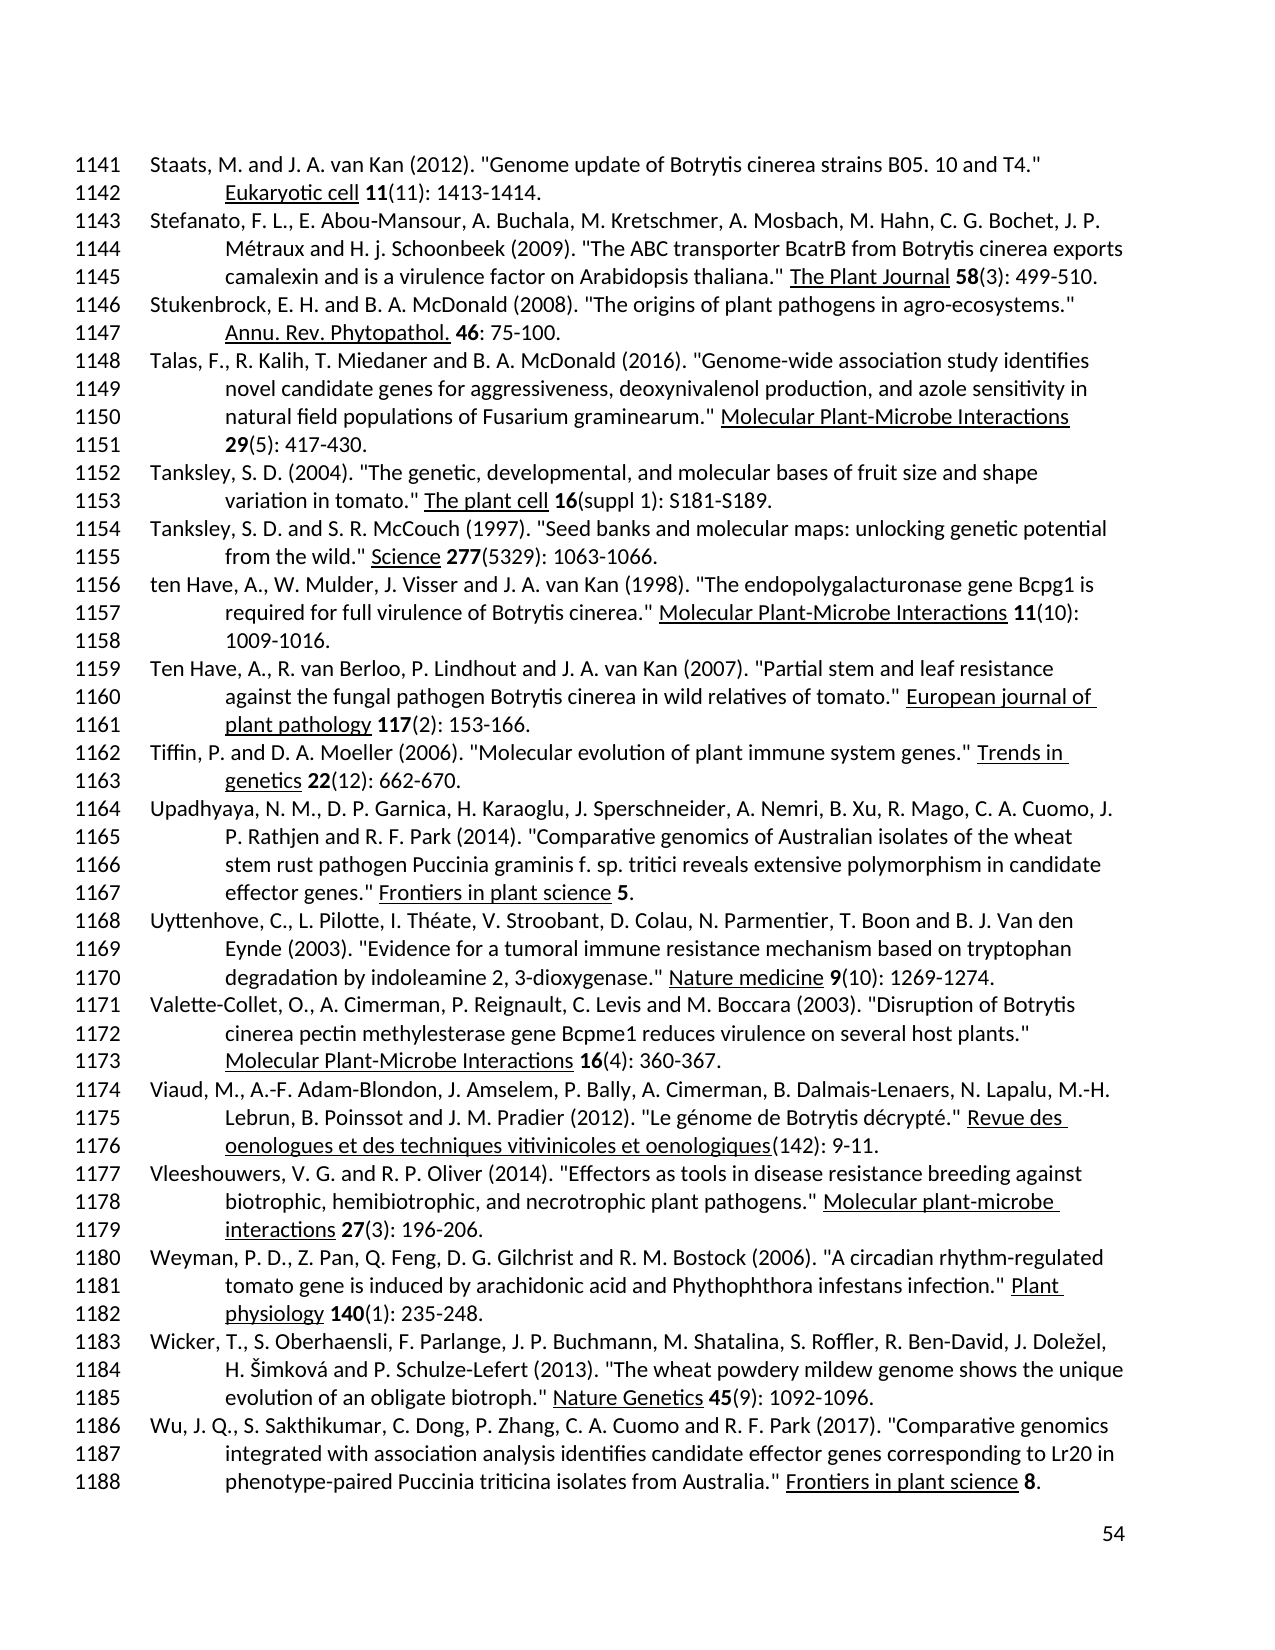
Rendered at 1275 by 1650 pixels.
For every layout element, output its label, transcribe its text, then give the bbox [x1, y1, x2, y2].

text Ten Have, A., R. van Berloo, P. Lindhout and J. A. van Kan (2007). "Partial stem and leaf resistance against the fungal pathogen Botrytis cinerea in wild relatives of tomato." European journal of plant pathology 117(2): 153-166. [150, 654, 1125, 738]
text Wu, J. Q., S. Sakthikumar, C. Dong, P. Zhang, C. A. Cuomo and R. F. Park (2017). "Comparative genomics integrated with association analysis identifies candidate effector genes corresponding to Lr20 in phenotype-paired Puccinia triticina isolates from Australia." Frontiers in plant science 8. [150, 1411, 1125, 1495]
text ten Have, A., W. Mulder, J. Visser and J. A. van Kan (1998). "The endopolygalacturonase gene Bcpg1 is required for full virulence of Botrytis cinerea." Molecular Plant-Microbe Interactions 11(10): 1009-1016. [150, 570, 1125, 654]
text Wicker, T., S. Oberhaensli, F. Parlange, J. P. Buchmann, M. Shatalina, S. Roffler, R. Ben-David, J. Doležel, H. Šimková and P. Schulze-Lefert (2013). "The wheat powdery mildew genome shows the unique evolution of an obligate biotroph." Nature Genetics 45(9): 1092-1096. [150, 1327, 1125, 1411]
text Weyman, P. D., Z. Pan, Q. Feng, D. G. Gilchrist and R. M. Bostock (2006). "A circadian rhythm-regulated tomato gene is induced by arachidonic acid and Phythophthora infestans infection." Plant physiology 140(1): 235-248. [150, 1243, 1125, 1327]
text Staats, M. and J. A. van Kan (2012). "Genome update of Botrytis cinerea strains B05. 10 and T4." Eukaryotic cell 11(11): 1413-1414. [150, 150, 1125, 206]
text Tanksley, S. D. and S. R. McCouch (1997). "Seed banks and molecular maps: unlocking genetic potential from the wild." Science 277(5329): 1063-1066. [150, 514, 1125, 570]
text Upadhyaya, N. M., D. P. Garnica, H. Karaoglu, J. Sperschneider, A. Nemri, B. Xu, R. Mago, C. A. Cuomo, J. P. Rathjen and R. F. Park (2014). "Comparative genomics of Australian isolates of the wheat stem rust pathogen Puccinia graminis f. sp. tritici reveals extensive polymorphism in candidate effector genes." Frontiers in plant science 5. [150, 794, 1125, 907]
text Vleeshouwers, V. G. and R. P. Oliver (2014). "Effectors as tools in disease resistance breeding against biotrophic, hemibiotrophic, and necrotrophic plant pathogens." Molecular plant-microbe interactions 27(3): 196-206. [150, 1159, 1125, 1243]
text Uyttenhove, C., L. Pilotte, I. Théate, V. Stroobant, D. Colau, N. Parmentier, T. Boon and B. J. Van den Eynde (2003). "Evidence for a tumoral immune resistance mechanism based on tryptophan degradation by indoleamine 2, 3-dioxygenase." Nature medicine 9(10): 1269-1274. [150, 907, 1125, 991]
text Stukenbrock, E. H. and B. A. McDonald (2008). "The origins of plant pathogens in agro-ecosystems." Annu. Rev. Phytopathol. 46: 75-100. [150, 290, 1125, 346]
text Tanksley, S. D. (2004). "The genetic, developmental, and molecular bases of fruit size and shape variation in tomato." The plant cell 16(suppl 1): S181-S189. [150, 458, 1125, 514]
text Valette-Collet, O., A. Cimerman, P. Reignault, C. Levis and M. Boccara (2003). "Disruption of Botrytis cinerea pectin methylesterase gene Bcpme1 reduces virulence on several host plants." Molecular Plant-Microbe Interactions 16(4): 360-367. [150, 991, 1125, 1075]
text Tiffin, P. and D. A. Moeller (2006). "Molecular evolution of plant immune system genes." Trends in genetics 22(12): 662-670. [150, 738, 1125, 794]
text Stefanato, F. L., E. Abou‐Mansour, A. Buchala, M. Kretschmer, A. Mosbach, M. Hahn, C. G. Bochet, J. P. Métraux and H. j. Schoonbeek (2009). "The ABC transporter BcatrB from Botrytis cinerea exports camalexin and is a virulence factor on Arabidopsis thaliana." The Plant Journal 58(3): 499-510. [150, 206, 1125, 290]
text Talas, F., R. Kalih, T. Miedaner and B. A. McDonald (2016). "Genome-wide association study identifies novel candidate genes for aggressiveness, deoxynivalenol production, and azole sensitivity in natural field populations of Fusarium graminearum." Molecular Plant-Microbe Interactions 29(5): 417-430. [150, 346, 1125, 458]
text Viaud, M., A.-F. Adam-Blondon, J. Amselem, P. Bally, A. Cimerman, B. Dalmais-Lenaers, N. Lapalu, M.-H. Lebrun, B. Poinssot and J. M. Pradier (2012). "Le génome de Botrytis décrypté." Revue des oenologues et des techniques vitivinicoles et oenologiques(142): 9-11. [150, 1075, 1125, 1159]
